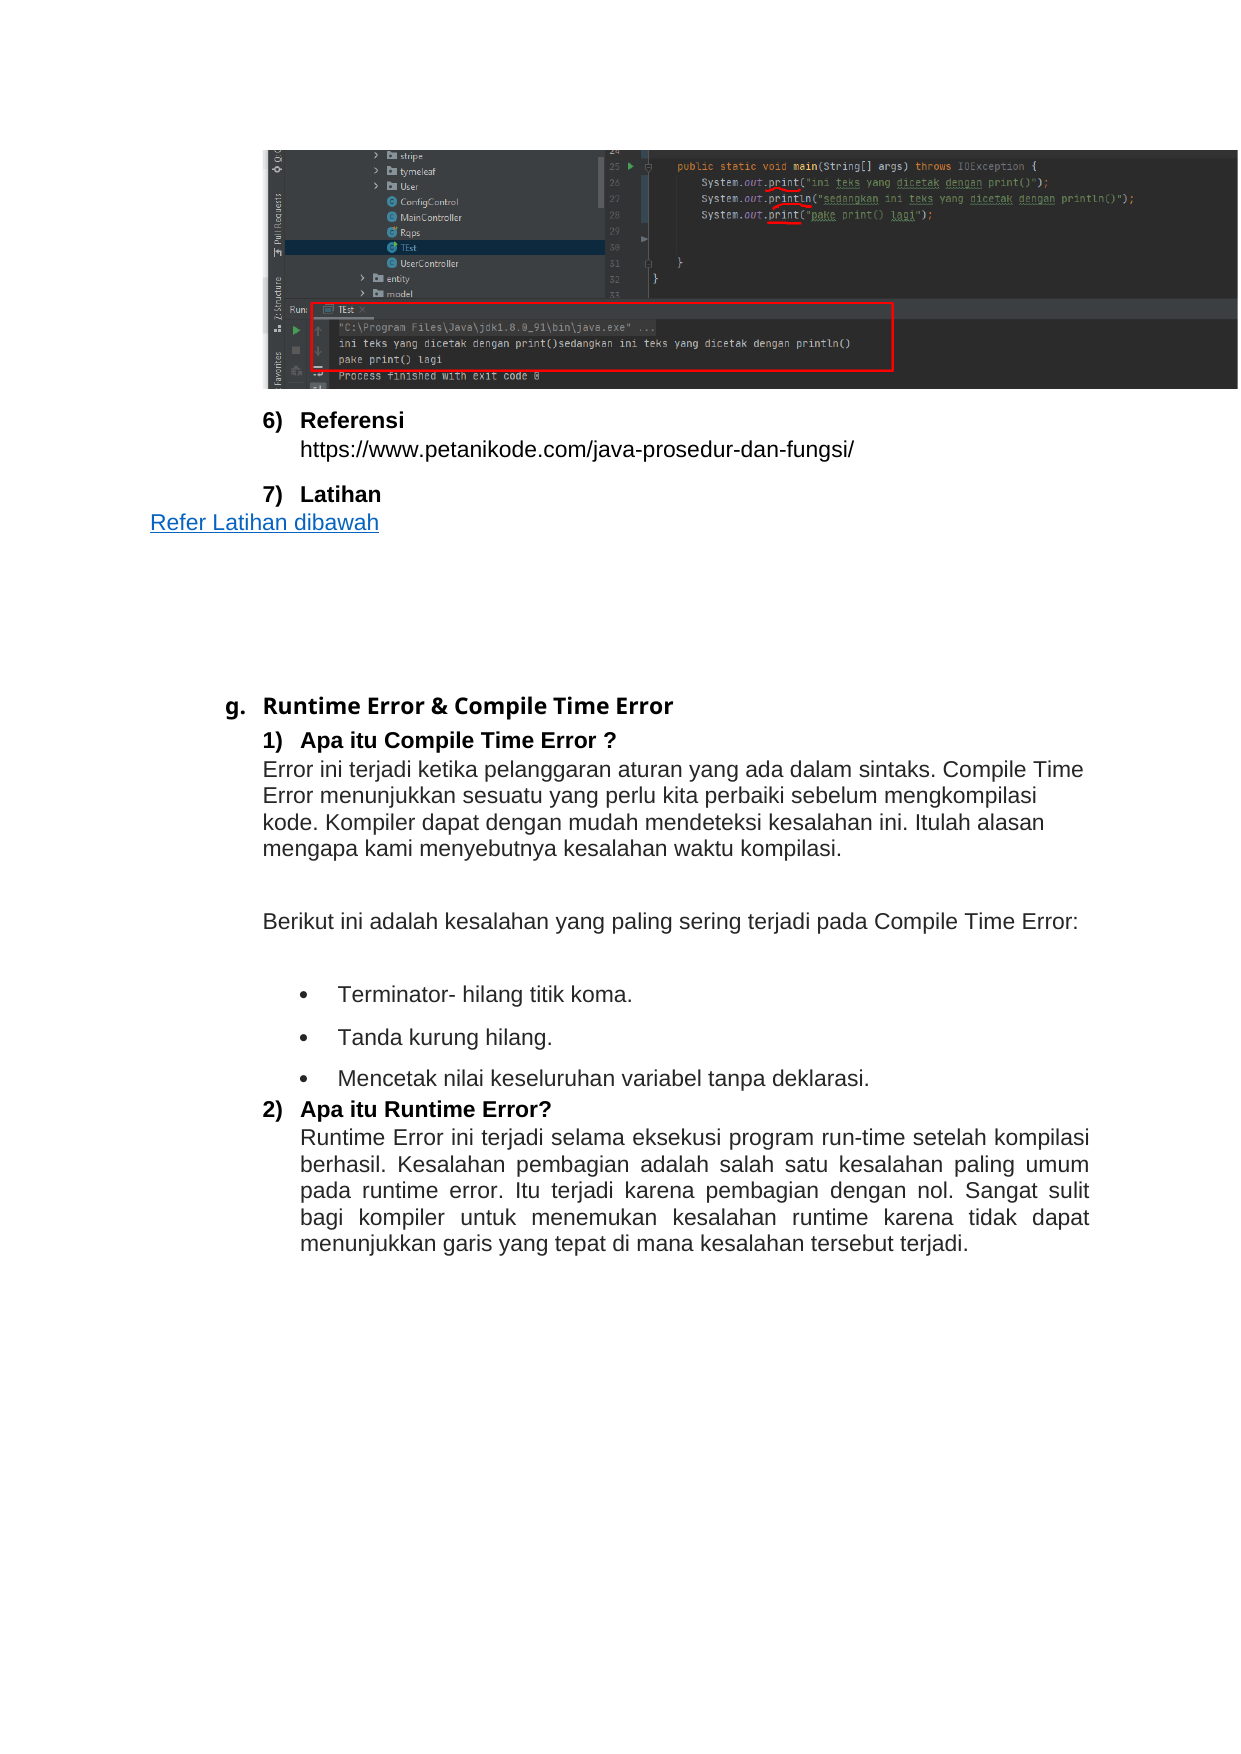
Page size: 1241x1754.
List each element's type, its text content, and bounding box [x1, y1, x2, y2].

subtitle Apa itu Compile Time Error ? [262, 727, 1090, 754]
picture [262, 150, 1238, 389]
text Berikut ini adalah kesalahan yang paling sering terjadi pada Compile Time Error: [262, 908, 1090, 934]
text Runtime Error ini terjadi selama eksekusi program run-time setelah kompilasi berhasil. Kesalahan pembagian adalah salah satu kesalahan paling umum pada runtime error. Itu terjadi karena pembagian dengan nol. Sangat sulit bagi kompiler untuk menemukan kesalahan runtime karena tidak dapat menunjukkan garis yang tepat di mana kesalahan tersebut terjadi. [300, 1124, 1090, 1256]
subtitle Referensi [262, 407, 1090, 433]
text https://www.petanikode.com/java-prosedur-dan-fungsi/ [225, 436, 1090, 462]
subtitle Runtime Error & Compile Time Error [225, 689, 1090, 721]
subtitle Latihan [262, 481, 1090, 507]
list Mencetak nilai keseluruhan variabel tanpa deklarasi. [300, 1065, 1090, 1092]
text Refer Latihan dibawah [150, 509, 1090, 536]
list Tanda kurung hilang. [300, 1023, 1090, 1050]
text Error ini terjadi ketika pelanggaran aturan yang ada dalam sintaks. Compile Time Error menunjukkan sesuatu yang perlu kita perbaiki sebelum mengkompilasi kode. Kompiler dapat dengan mudah mendeteksi kesalahan ini. Itulah alasan mengapa kami menyebutnya kesalahan waktu kompilasi. [262, 756, 1090, 861]
subtitle Apa itu Runtime Error? [262, 1096, 1090, 1122]
list Terminator- hilang titik koma. [300, 981, 1090, 1008]
